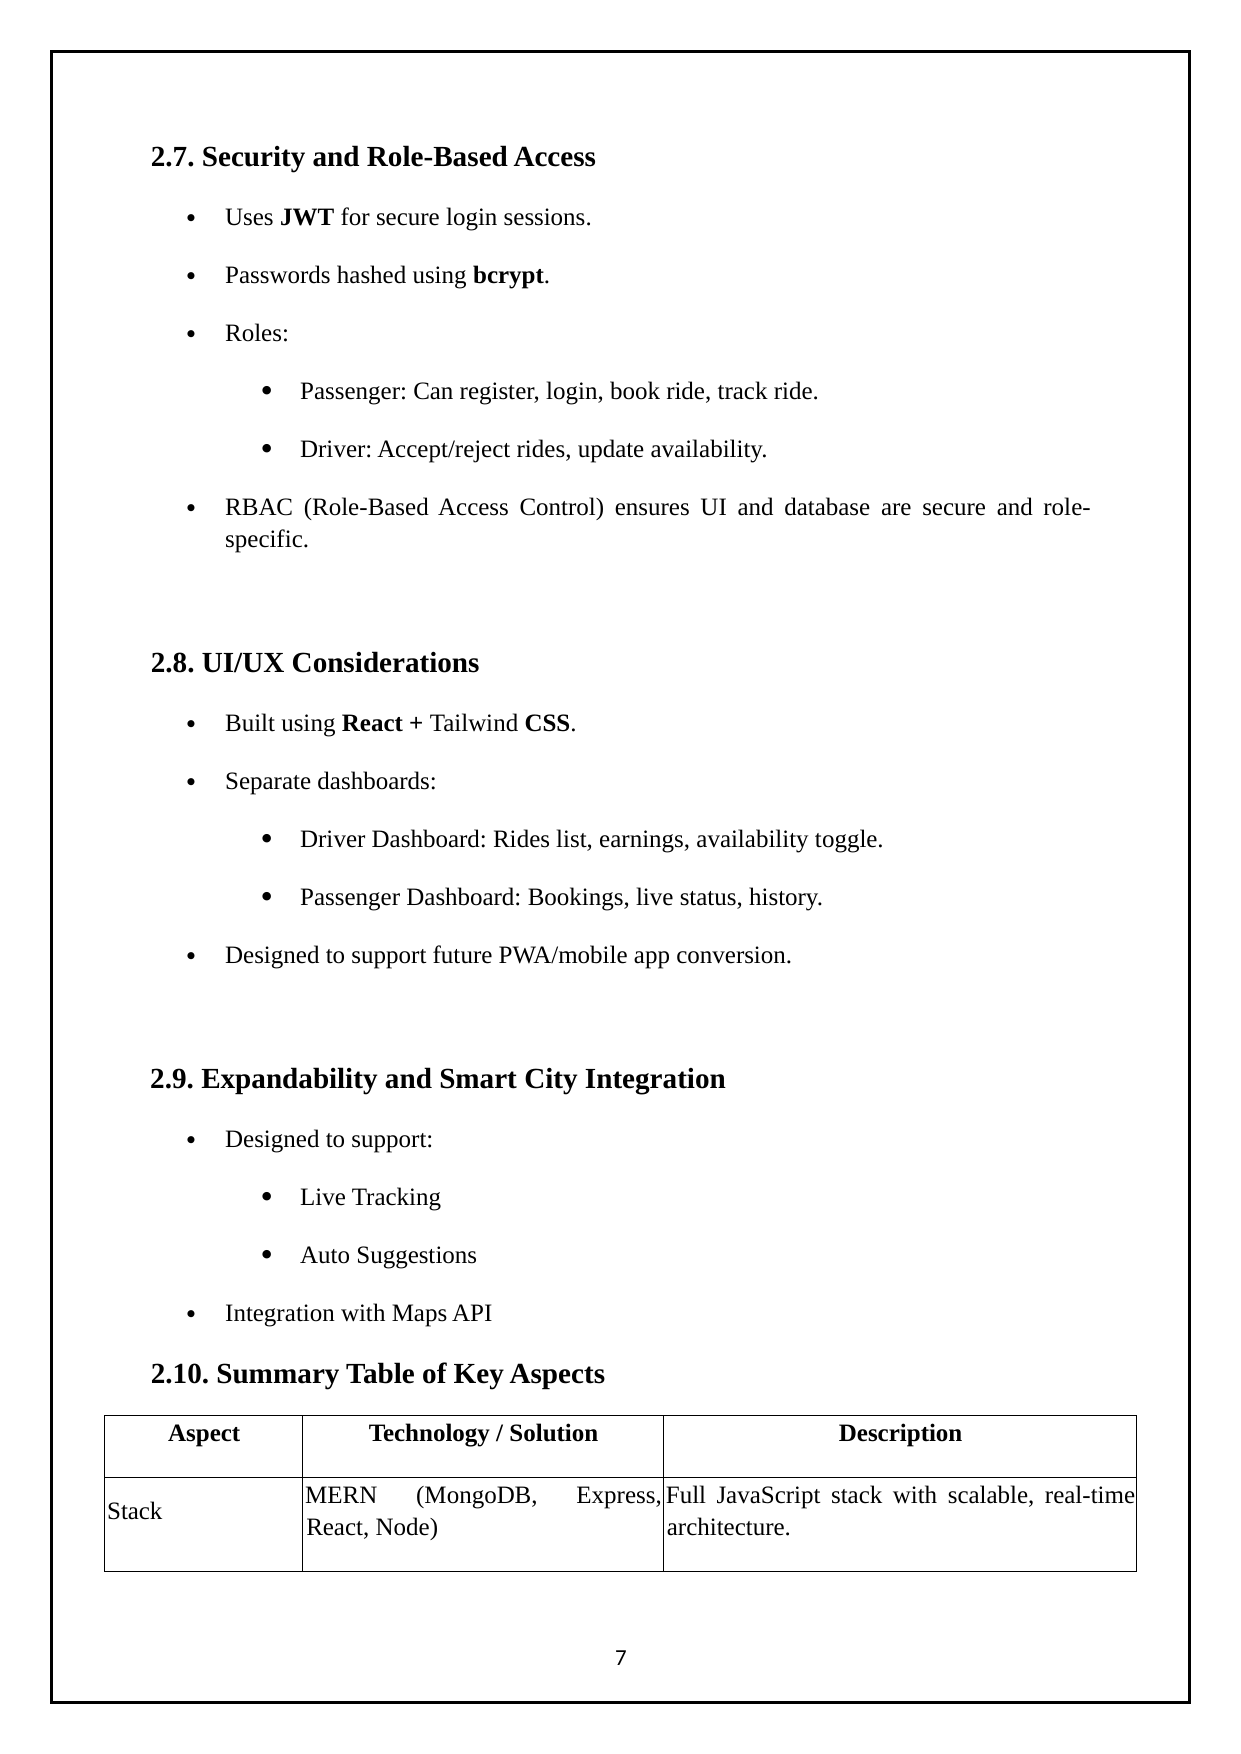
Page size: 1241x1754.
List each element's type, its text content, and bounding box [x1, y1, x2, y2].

list Passwords hashed using bcrypt. [187, 260, 1091, 289]
list Designed to support future PWA/mobile app conversion. [187, 940, 1091, 969]
subtitle 2.10. Summary Table of Key Aspects [151, 1356, 1091, 1389]
list Designed to support: [187, 1124, 1091, 1153]
list Auto Suggestions [262, 1240, 1091, 1269]
list Passenger Dashboard: Bookings, live status, history. [262, 882, 1091, 911]
list Roles: [187, 318, 1091, 347]
text 2.9. Expandability and Smart City Integration [150, 1061, 1091, 1094]
list Uses JWT for secure login sessions. [187, 202, 1091, 231]
list Live Tracking [262, 1182, 1091, 1211]
list Passenger: Can register, login, book ride, track ride. [262, 376, 1091, 405]
table_cell Stack [105, 1478, 302, 1571]
table_header Aspect [105, 1416, 302, 1477]
list Built using React + Tailwind CSS. [187, 708, 1091, 737]
list Separate dashboards: [187, 766, 1091, 795]
list Driver Dashboard: Rides list, earnings, availability toggle. [262, 824, 1091, 853]
text 2.7. Security and Role-Based Access [151, 139, 1091, 173]
list RBAC (Role-Based Access Control) ensures UI and database are secure and role-specific. [187, 492, 1091, 553]
list Integration with Maps API [187, 1298, 1091, 1327]
table_header Description [664, 1416, 1136, 1477]
text 2.8. UI/UX Considerations [151, 645, 1091, 678]
list Driver: Accept/reject rides, update availability. [262, 434, 1091, 463]
table_cell Full JavaScript stack with scalable, real-time architecture. [664, 1478, 1136, 1571]
table_header Technology / Solution [303, 1416, 663, 1477]
table_cell MERN (MongoDB, Express, React, Node) [303, 1478, 663, 1571]
